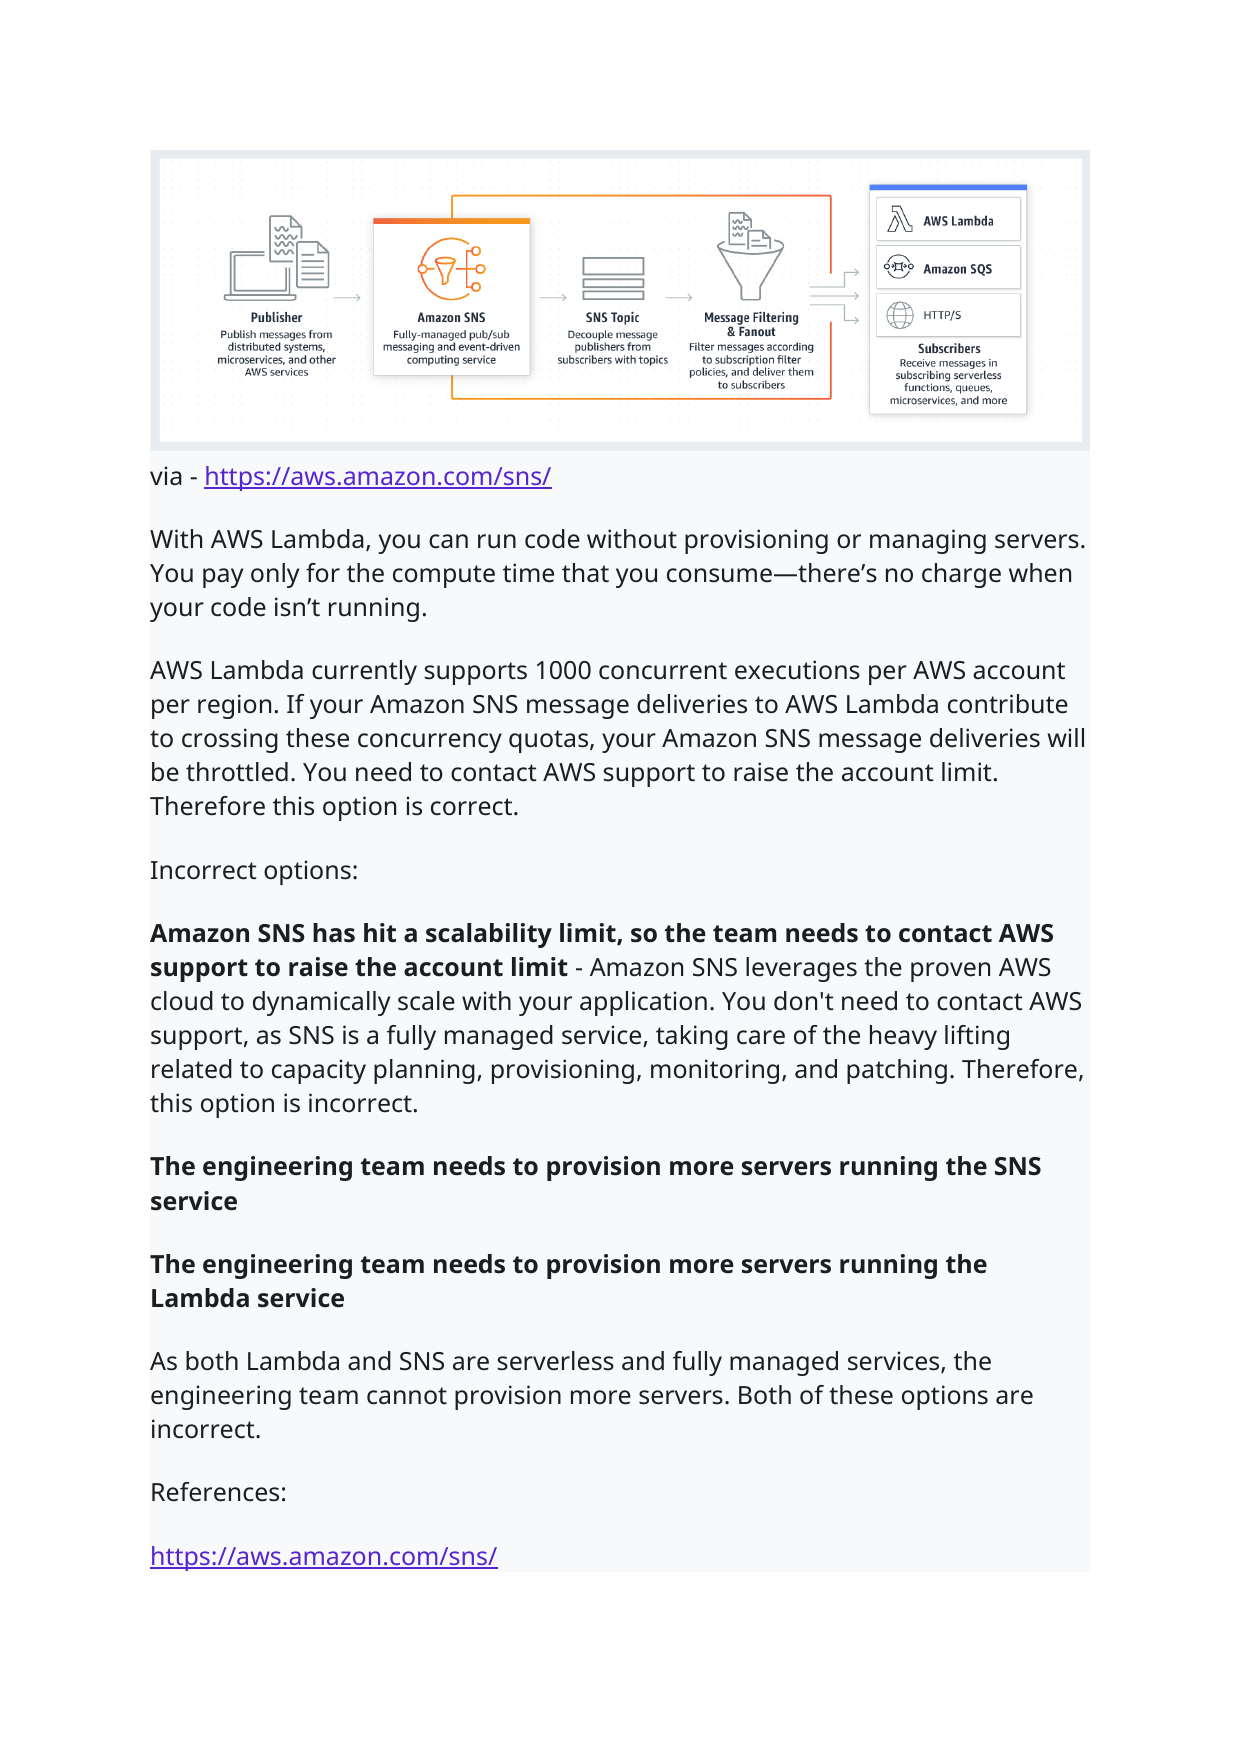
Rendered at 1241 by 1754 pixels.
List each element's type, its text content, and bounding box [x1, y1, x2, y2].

text As both Lambda and SNS are serverless and fully managed services, the engineering team cannot provision more servers. Both of these options are incorrect. [150, 1344, 1090, 1446]
text Incorrect options: [150, 852, 1090, 886]
picture [150, 150, 1091, 451]
text The engineering team needs to provision more servers running the Lambda service [150, 1246, 1090, 1314]
text How SNS Works: via - https://aws.amazon.com/sns/ [150, 451, 1090, 492]
text https://aws.amazon.com/sns/ [150, 1538, 1090, 1572]
text The engineering team needs to provision more servers running the SNS service [150, 1149, 1090, 1217]
text AWS Lambda currently supports 1000 concurrent executions per AWS account per region. If your Amazon SNS message deliveries to AWS Lambda contribute to crossing these concurrency quotas, your Amazon SNS message deliveries will be throttled. You need to contact AWS support to raise the account limit. Therefore this option is correct. [150, 653, 1090, 823]
text Amazon SNS has hit a scalability limit, so the team needs to contact AWS support to raise the account limit - Amazon SNS leverages the proven AWS cloud to dynamically scale with your application. You don't need to contact AWS support, as SNS is a fully managed service, taking care of the heavy lifting related to capacity planning, provisioning, monitoring, and patching. Therefore, this option is incorrect. [150, 916, 1090, 1120]
text With AWS Lambda, you can run code without provisioning or managing servers. You pay only for the compute time that you consume—there’s no charge when your code isn’t running. [150, 521, 1090, 624]
text References: [150, 1475, 1090, 1509]
